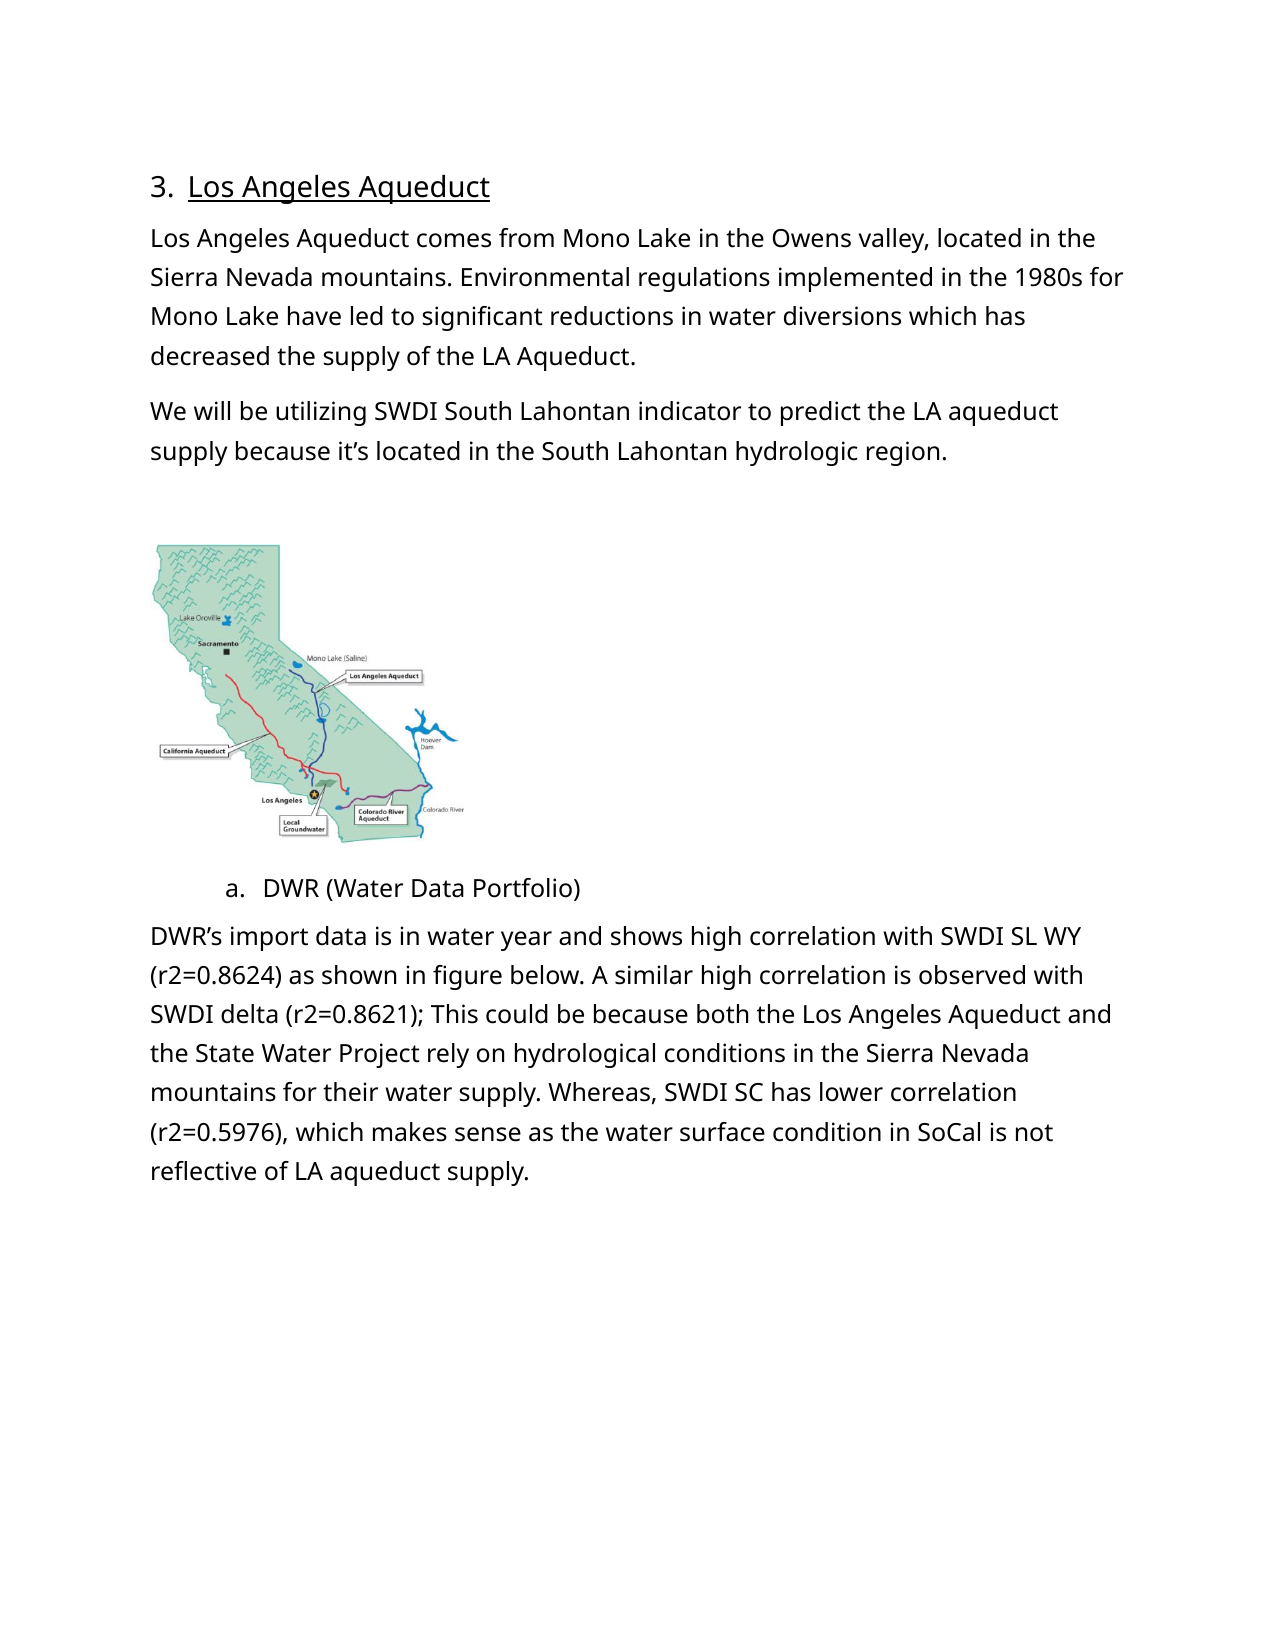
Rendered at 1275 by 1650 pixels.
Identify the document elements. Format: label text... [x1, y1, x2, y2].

picture [150, 544, 470, 849]
subtitle DWR (Water Data Portfolio) [225, 871, 1125, 905]
text Los Angeles Aqueduct comes from Mono Lake in the Owens valley, located in the Sierra Nevada mountains. Environmental regulations implemented in the 1980s for Mono Lake have led to significant reductions in water diversions which has decreased the supply of the LA Aqueduct. [150, 221, 1125, 372]
text We will be utilizing SWDI South Lahontan indicator to predict the LA aqueduct supply because it’s located in the South Lahontan hydrologic region. [150, 394, 1125, 467]
text DWR’s import data is in water year and shows high correlation with SWDI SL WY (r2=0.8624) as shown in figure below. A similar high correlation is observed with SWDI delta (r2=0.8621); This could be because both the Los Angeles Aqueduct and the State Water Project rely on hydrological conditions in the Sierra Nevada mountains for their water supply. Whereas, SWDI SC has lower correlation (r2=0.5976), which makes sense as the water surface condition in SoCal is not reflective of LA aqueduct supply. [150, 918, 1125, 1187]
subtitle Los Angeles Aqueduct [150, 167, 1125, 206]
